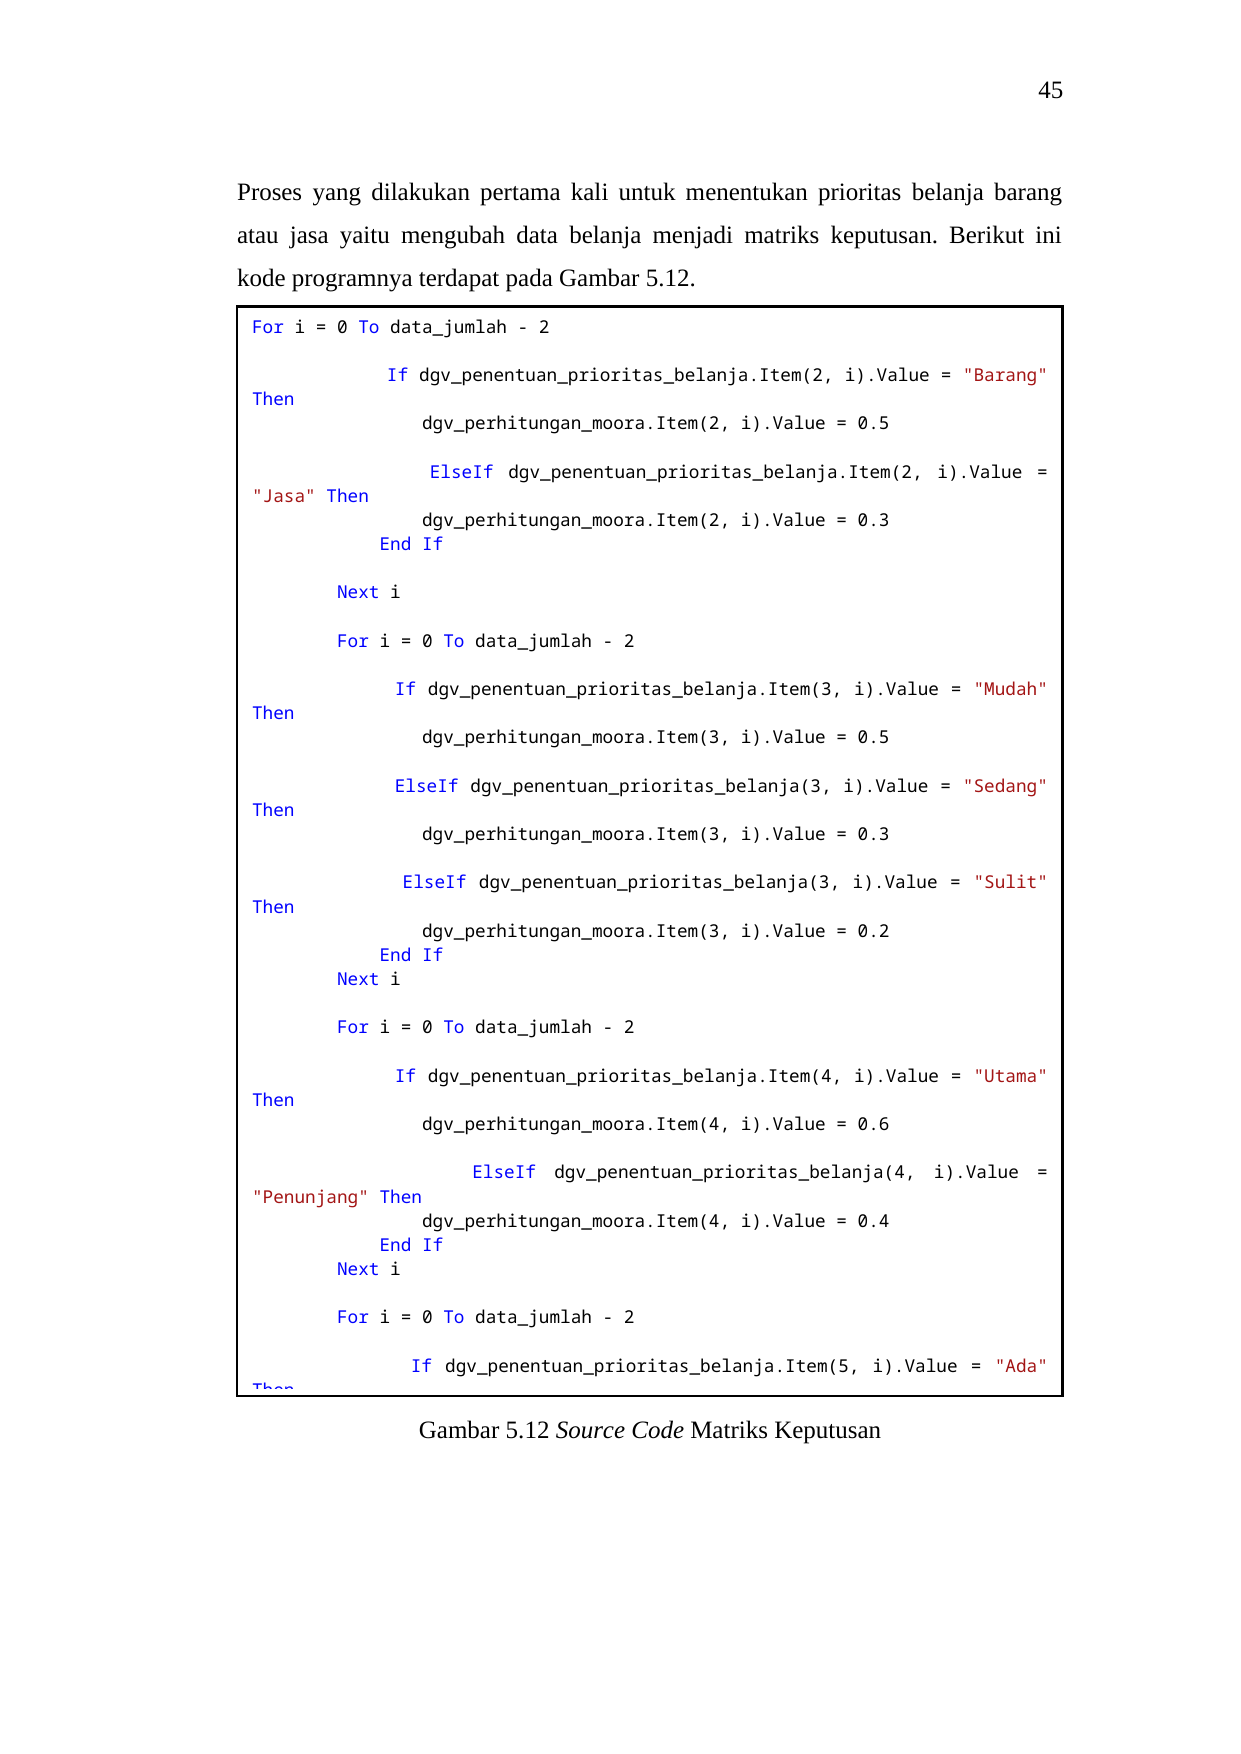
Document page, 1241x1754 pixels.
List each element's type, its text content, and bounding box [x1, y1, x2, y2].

text Gambar 5.12 Source Code Matriks Keputusan [237, 1415, 1063, 1443]
text Proses yang dilakukan pertama kali untuk menentukan prioritas belanja barang atau jasa yaitu mengubah data belanja menjadi matriks keputusan. Berikut ini kode programnya terdapat pada Gambar 5.12. [237, 177, 1063, 292]
